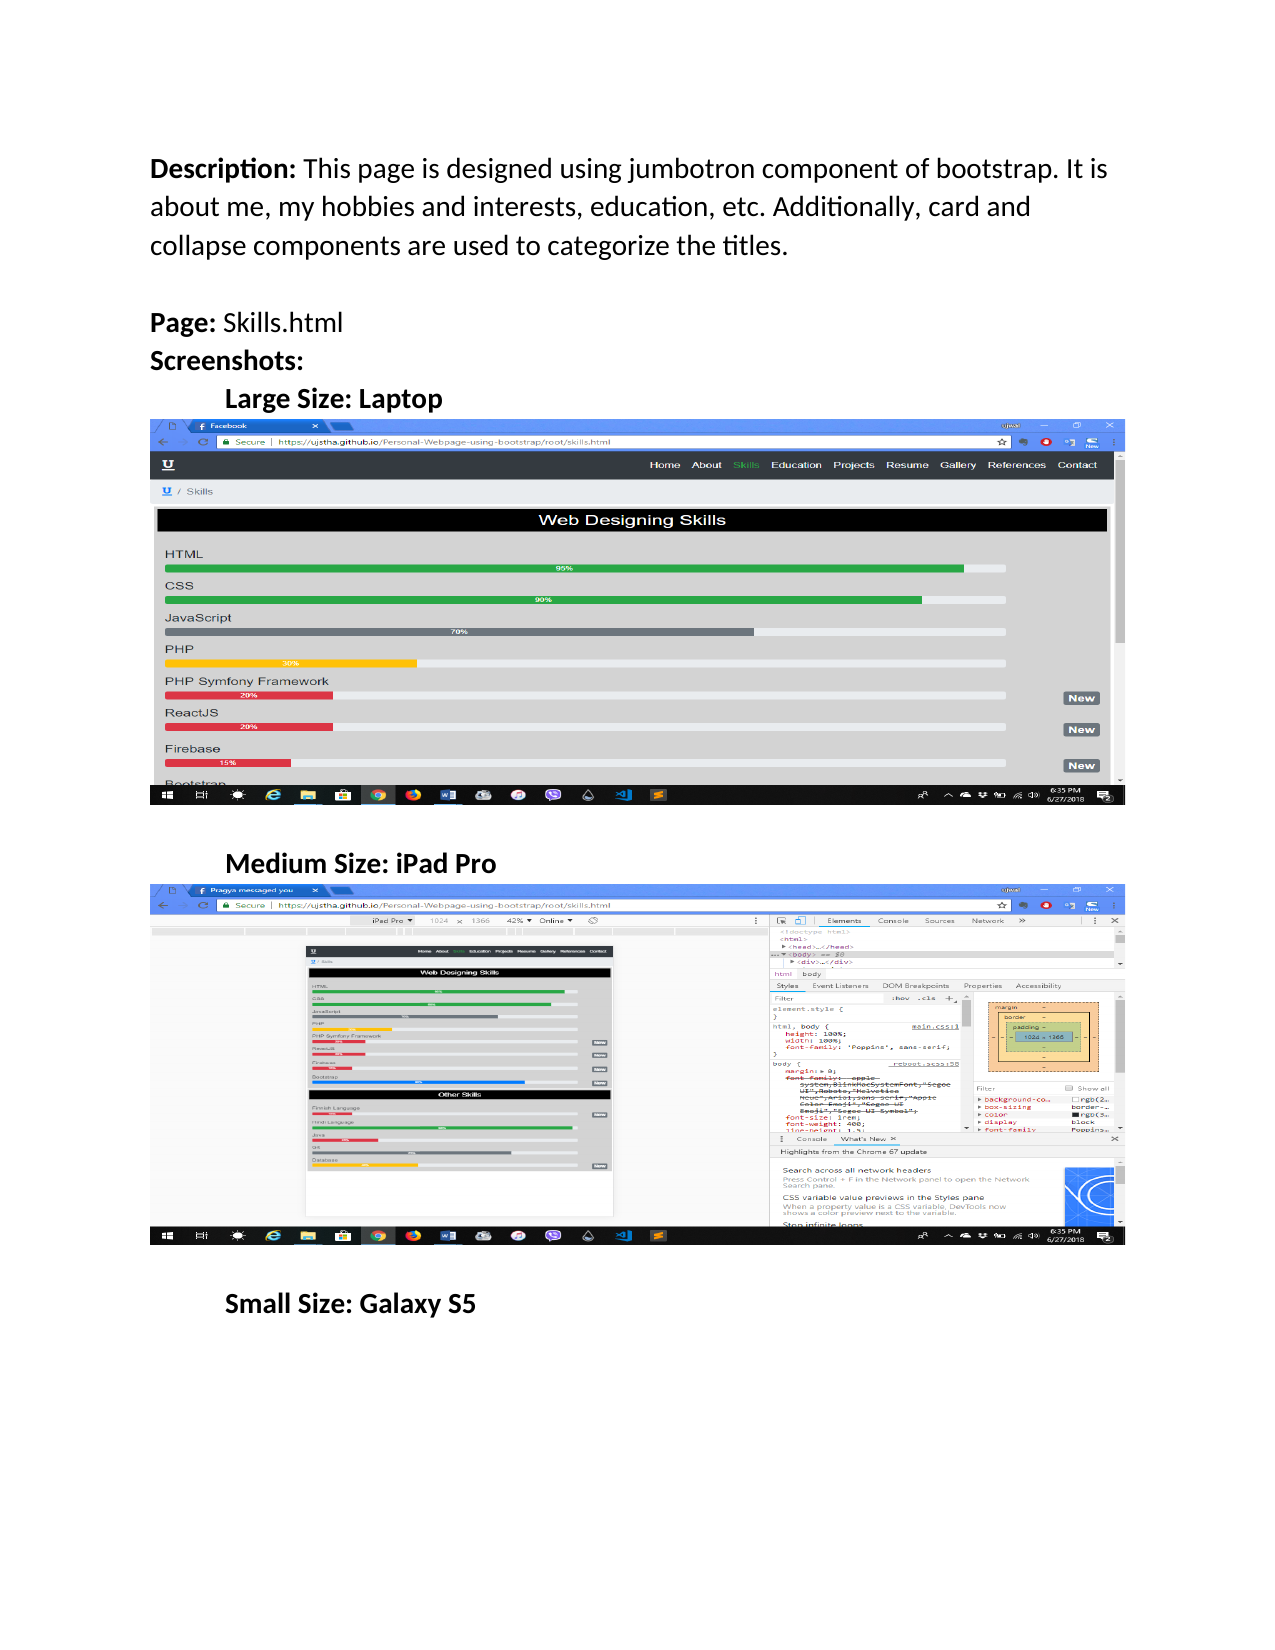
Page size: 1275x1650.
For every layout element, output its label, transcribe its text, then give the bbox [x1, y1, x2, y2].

text Page: Skills.html [150, 304, 1125, 339]
picture [150, 419, 1125, 805]
text Screenshots: [150, 342, 1125, 378]
text Description: This page is designed using jumbotron component of bootstrap. It is about me, my hobbies and interests, education, etc. Additionally, card and collapse components are used to categorize the titles. [150, 150, 1125, 262]
picture [150, 884, 1125, 1245]
text Medium Size: iPad Pro [150, 846, 1125, 881]
text Small Size: Galaxy S5 [150, 1286, 1125, 1321]
text Large Size: Laptop [150, 381, 1125, 416]
